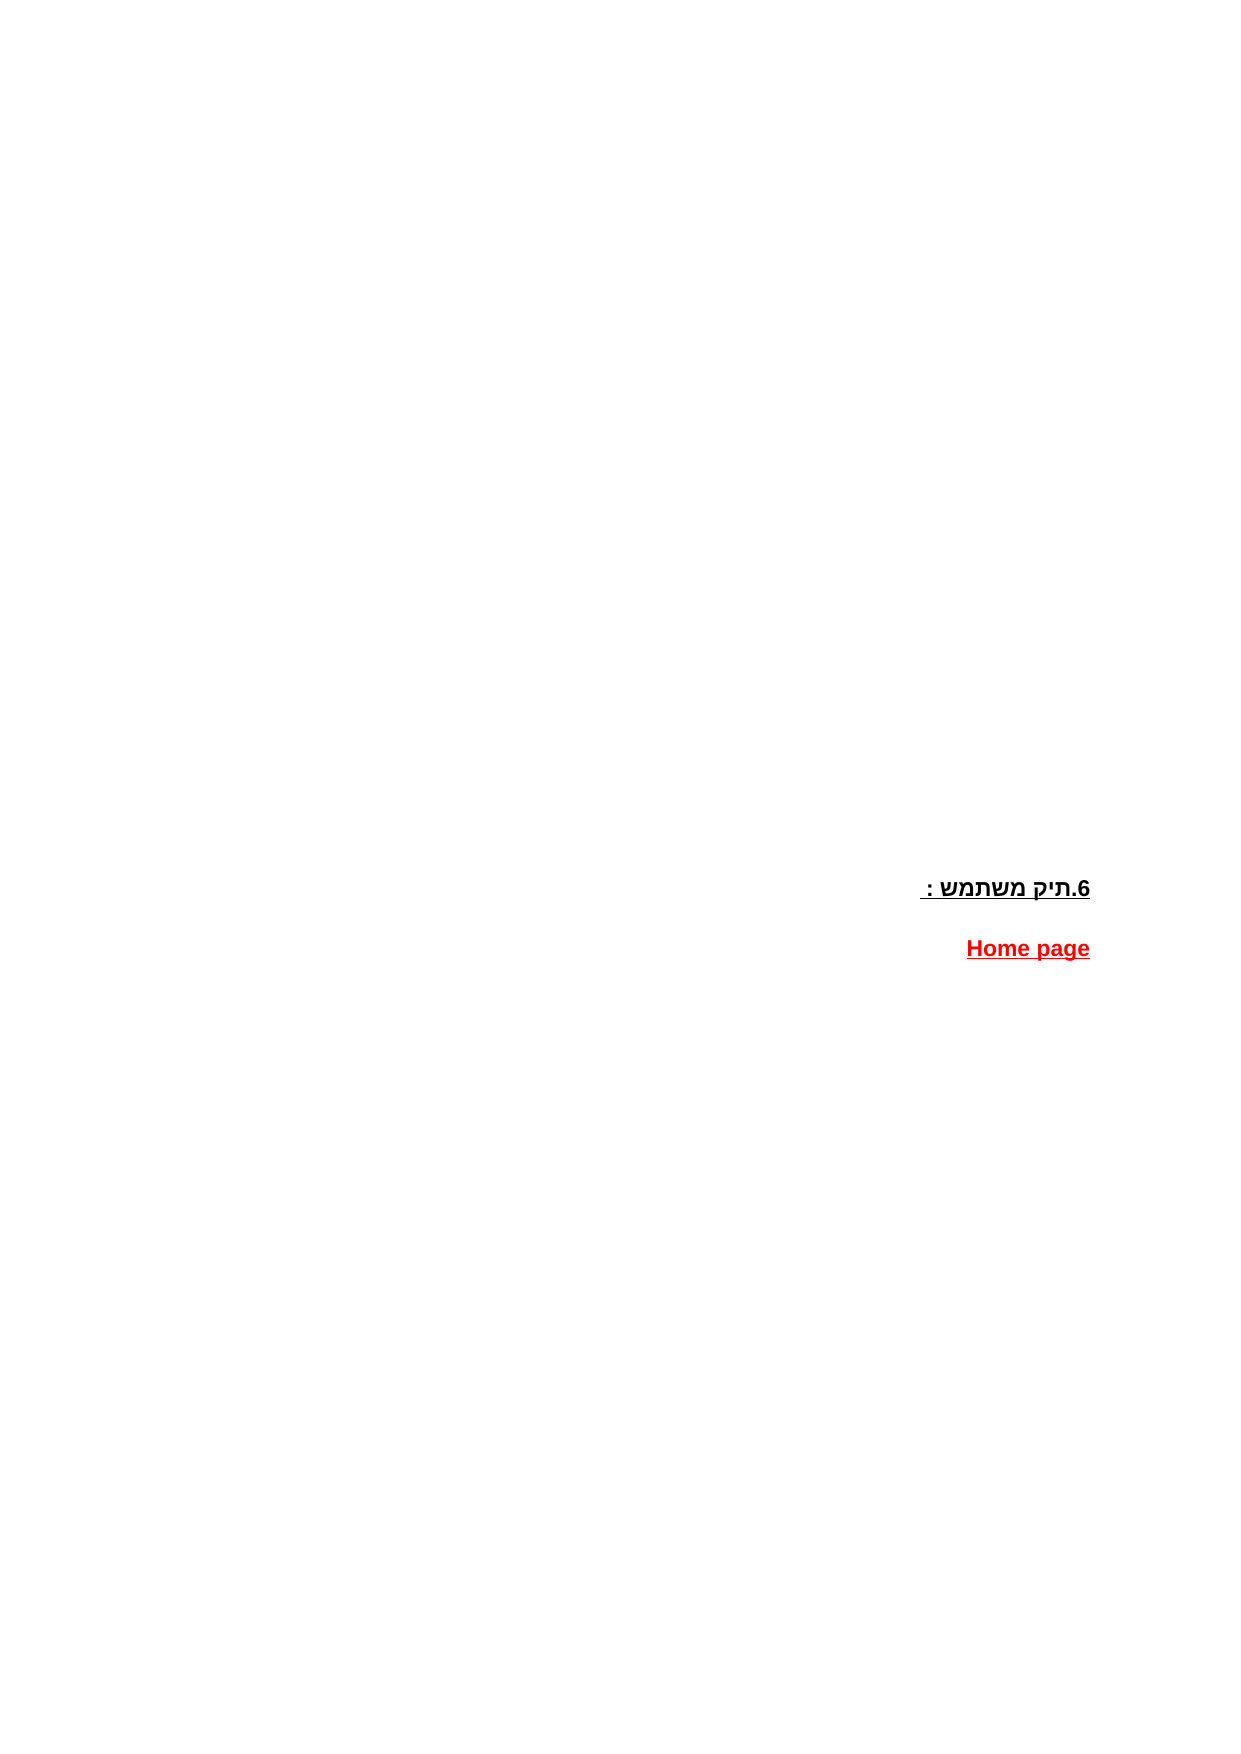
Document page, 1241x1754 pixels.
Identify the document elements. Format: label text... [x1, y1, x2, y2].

text 6.תיק משתמש : [150, 875, 1090, 901]
text Home page [150, 935, 1090, 962]
